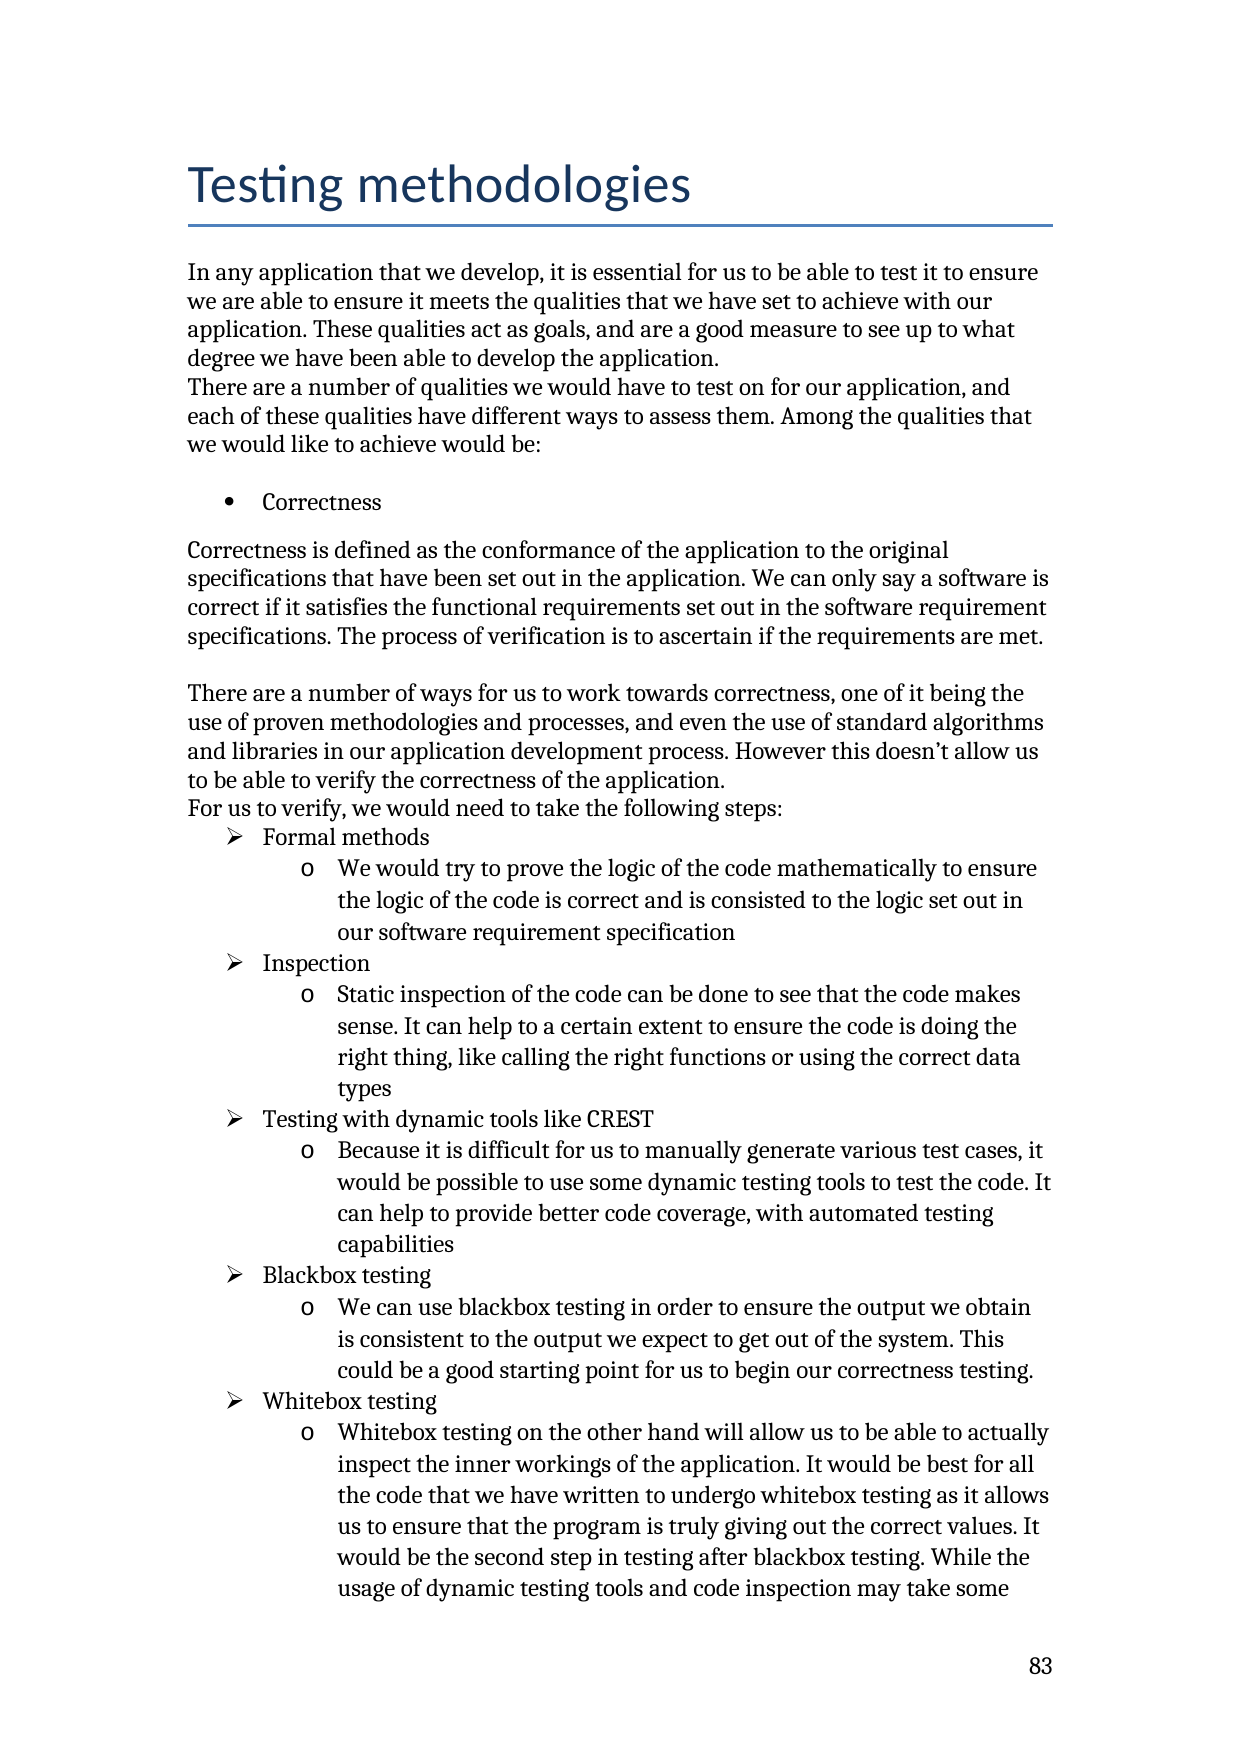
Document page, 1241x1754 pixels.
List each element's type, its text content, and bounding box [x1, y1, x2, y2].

list Static inspection of the code can be done to see that the code makes sense. It can help to a certain extent to ensure the code is doing the right thing, like calling the right functions or using the correct data types [300, 979, 1053, 1103]
list We would try to prove the logic of the code mathematically to ensure the logic of the code is correct and is consisted to the logic set out in our software requirement specification [300, 854, 1053, 946]
list Blackbox testing [225, 1261, 1053, 1290]
list Testing with dynamic tools like CREST [225, 1105, 1053, 1134]
list Whitebox testing [225, 1387, 1053, 1416]
list Correctness [225, 488, 1053, 517]
list We can use blackbox testing in order to ensure the output we obtain is consistent to the output we expect to get out of the system. This could be a good starting point for us to begin our correctness testing. [300, 1292, 1053, 1384]
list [300, 1418, 1053, 1603]
title Testing methodologies [187, 150, 1053, 227]
list Formal methods [225, 823, 1053, 852]
text There are a number of ways for us to work towards correctness, one of it being the use of proven methodologies and processes, and even the use of standard algorithms and libraries in our application development process. However this doesn’t allow us to be able to verify the correctness of the application. [187, 679, 1053, 794]
list Because it is difficult for us to manually generate various test cases, it would be possible to use some dynamic testing tools to test the code. It can help to provide better code coverage, with automated testing capabilities [300, 1136, 1053, 1259]
text Correctness is defined as the conformance of the application to the original specifications that have been set out in the application. We can only say a software is correct if it satisfies the functional requirements set out in the software requirement specifications. The process of verification is to ascertain if the requirements are met. [187, 536, 1053, 651]
text For us to verify, we would need to take the following steps: [187, 794, 1053, 823]
text There are a number of qualities we would have to test on for our application, and each of these qualities have different ways to assess them. Among the qualities that we would like to achieve would be: [187, 373, 1053, 459]
list Inspection [225, 948, 1053, 977]
text In any application that we develop, it is essential for us to be able to test it to ensure we are able to ensure it meets the qualities that we have set to achieve with our application. These qualities act as goals, and are a good measure to see up to what degree we have been able to develop the application. [187, 258, 1053, 373]
